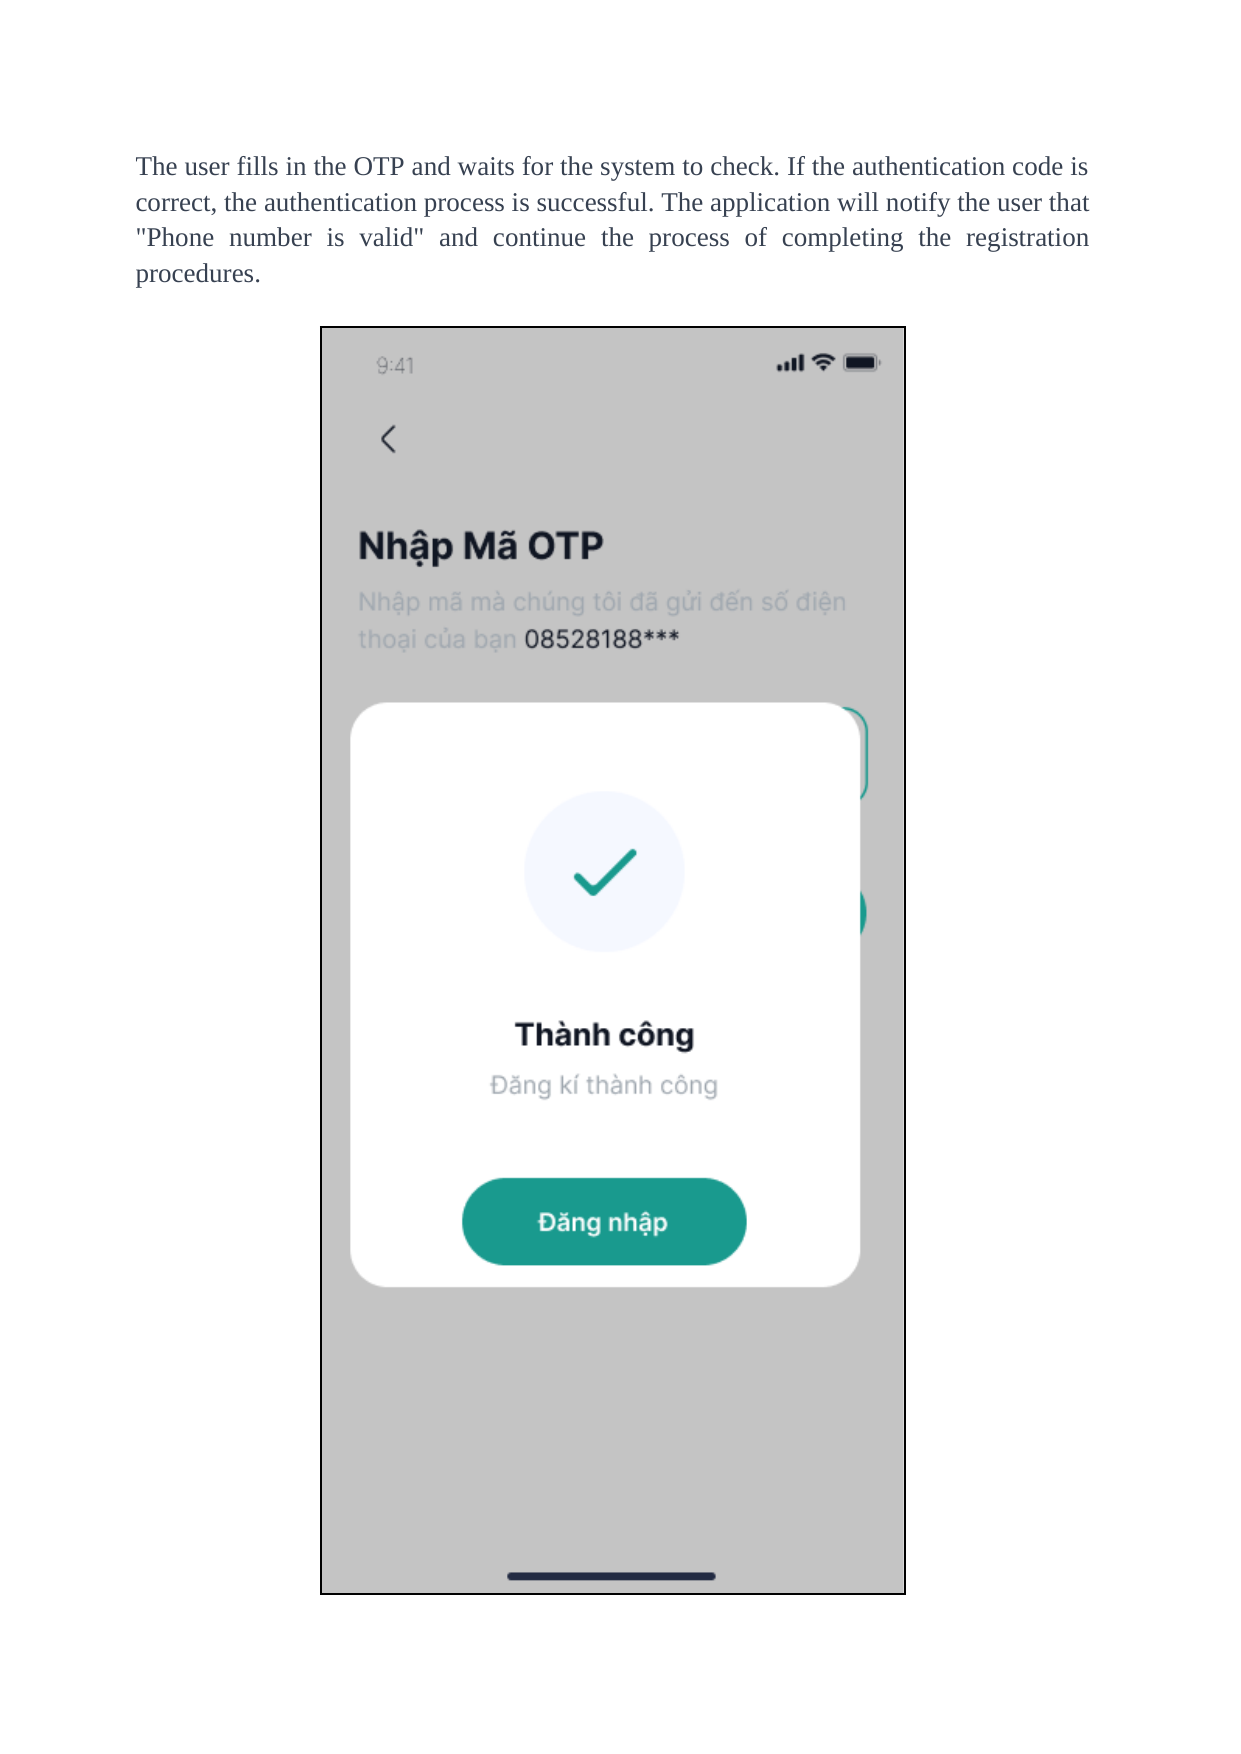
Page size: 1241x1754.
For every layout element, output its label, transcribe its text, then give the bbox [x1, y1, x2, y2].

text The user fills in the OTP and waits for the system to check. If the authentication code is correct, the authentication process is successful. The application will notify the user that "Phone number is valid" and continue the process of completing the registration procedures. [135, 150, 1090, 288]
picture [322, 328, 904, 1593]
